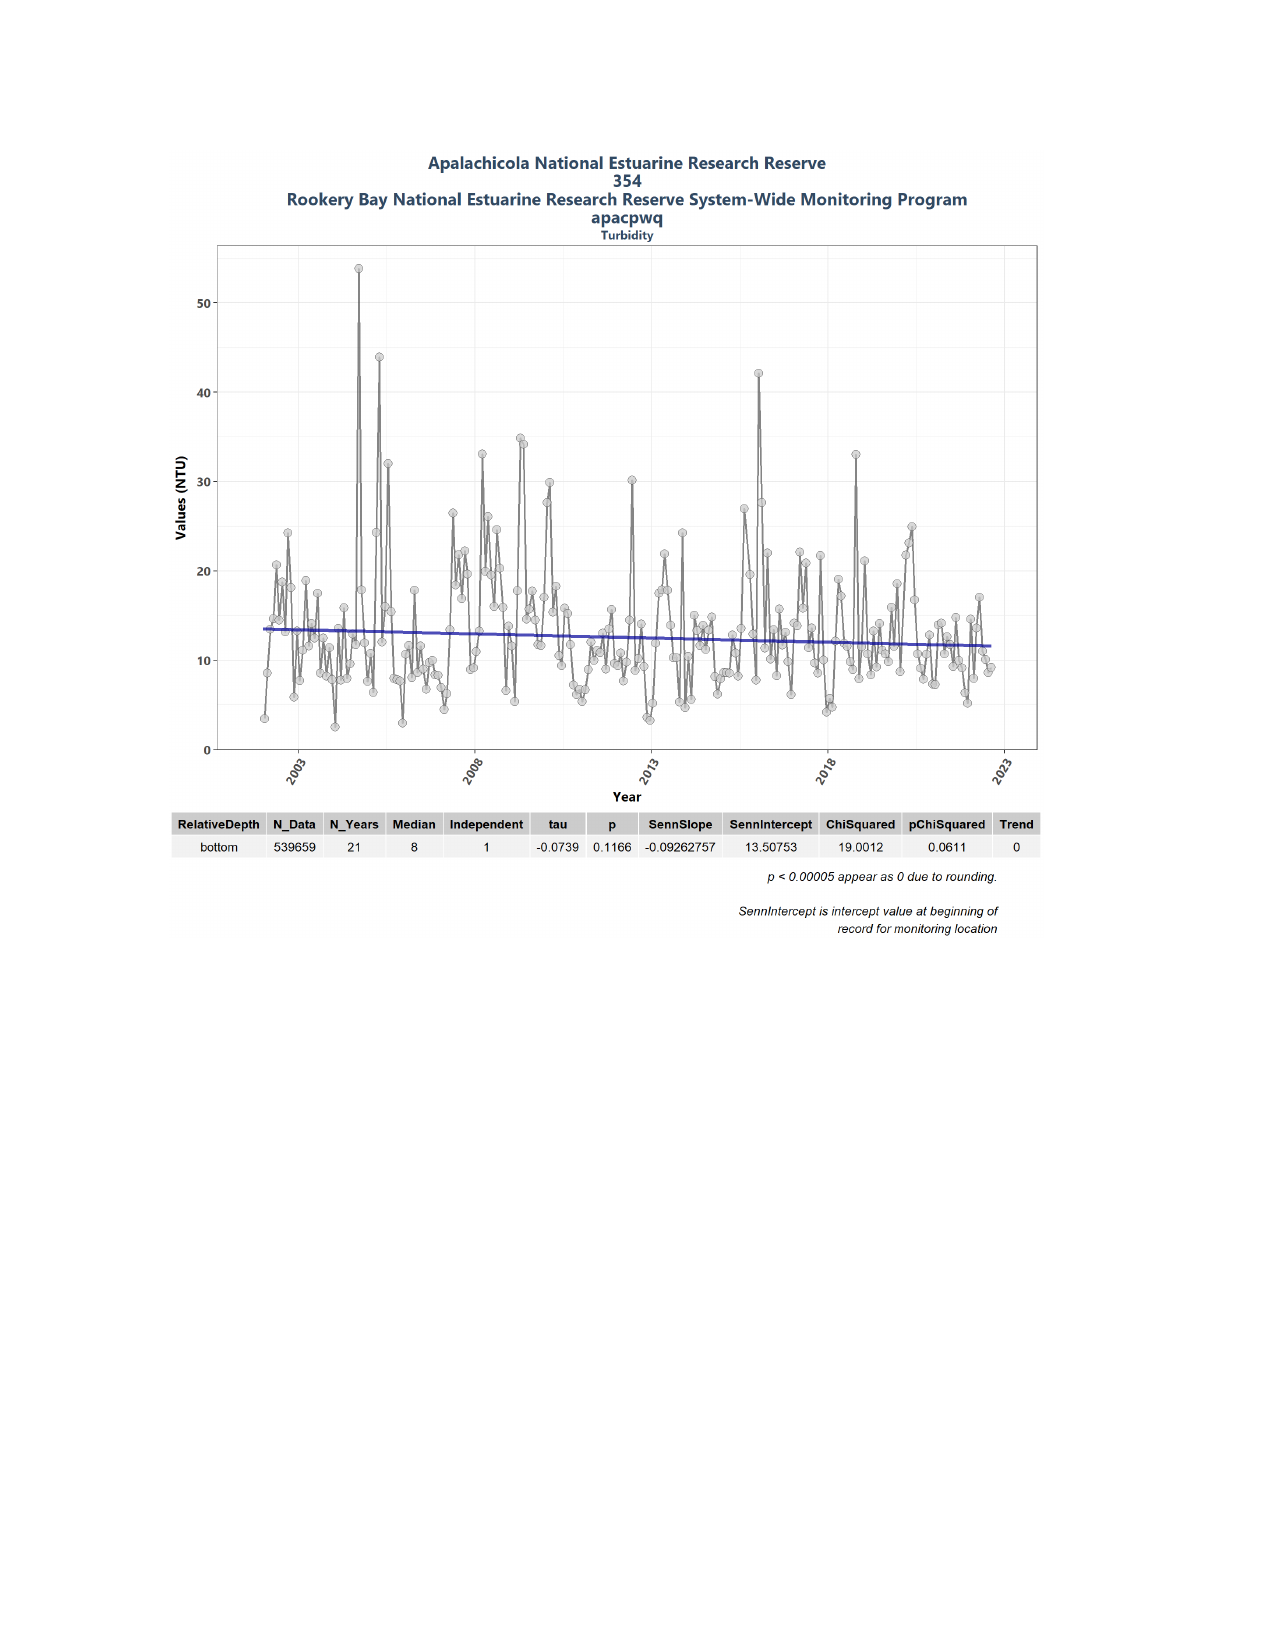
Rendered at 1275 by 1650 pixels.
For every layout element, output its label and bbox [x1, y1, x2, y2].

picture [168, 150, 1044, 938]
